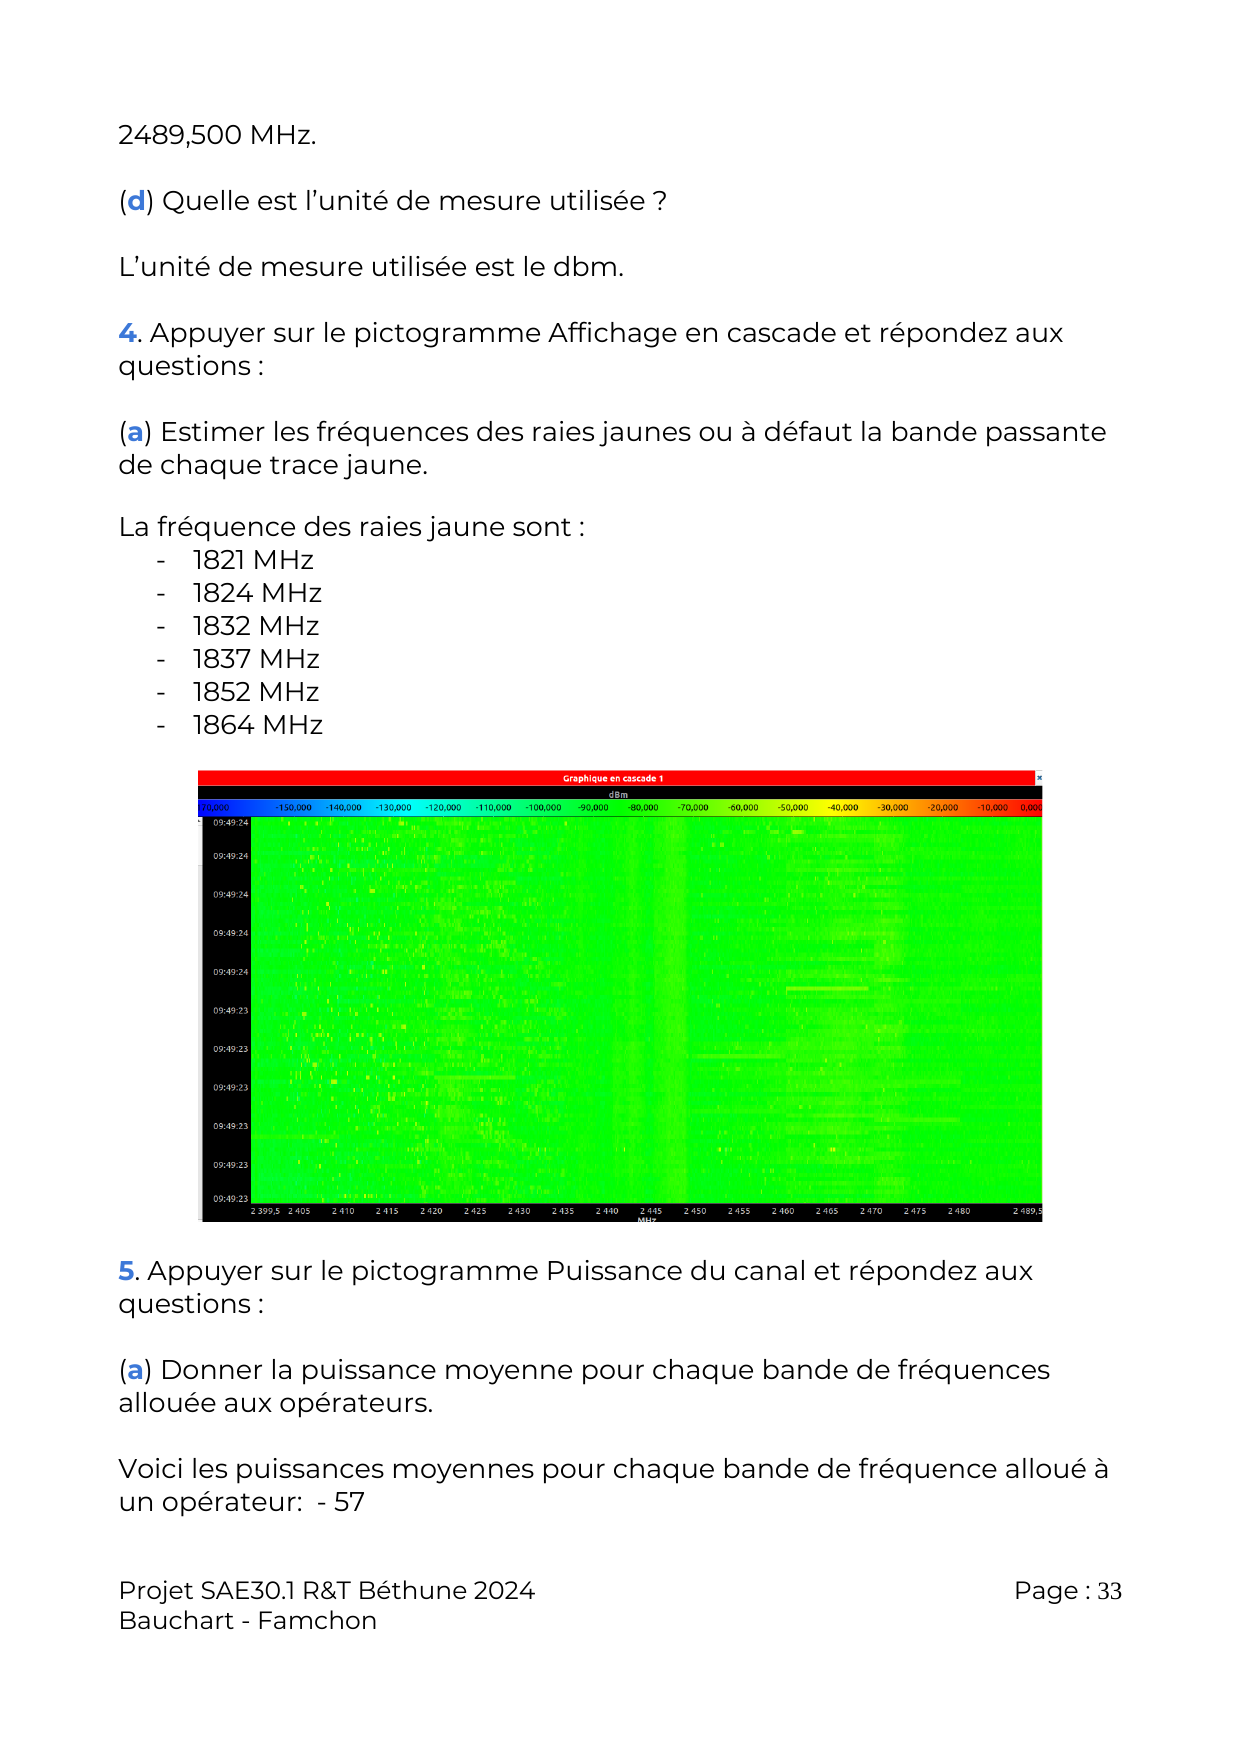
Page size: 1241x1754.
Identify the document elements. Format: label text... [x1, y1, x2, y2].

list 1832 MHz [156, 609, 1122, 642]
list 1824 MHz [156, 576, 1122, 609]
text (a) Donner la puissance moyenne pour chaque bande de fréquences allouée aux opérateurs. [118, 1353, 1122, 1419]
list 1821 MHz [156, 543, 1122, 576]
list 1837 MHz [156, 642, 1122, 675]
text 4. Appuyer sur le pictogramme Affichage en cascade et répondez aux questions : [118, 316, 1122, 382]
picture [198, 770, 1043, 1222]
list 1852 MHz [156, 675, 1122, 708]
text L’unité de mesure utilisée est le dbm. [118, 250, 1122, 283]
text La fréquence des raies jaune sont : [118, 510, 1122, 543]
text 5. Appuyer sur le pictogramme Puissance du canal et répondez aux questions : [118, 1254, 1122, 1321]
text Voici les puissances moyennes pour chaque bande de fréquence alloué à un opérateur: - 57 [118, 1453, 1122, 1519]
text (a) Estimer les fréquences des raies jaunes ou à défaut la bande passante de chaque trace jaune. [118, 415, 1122, 481]
list 1864 MHz [156, 708, 1122, 741]
text (d) Quelle est l’unité de mesure utilisée ? [118, 184, 1122, 217]
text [118, 118, 1122, 151]
